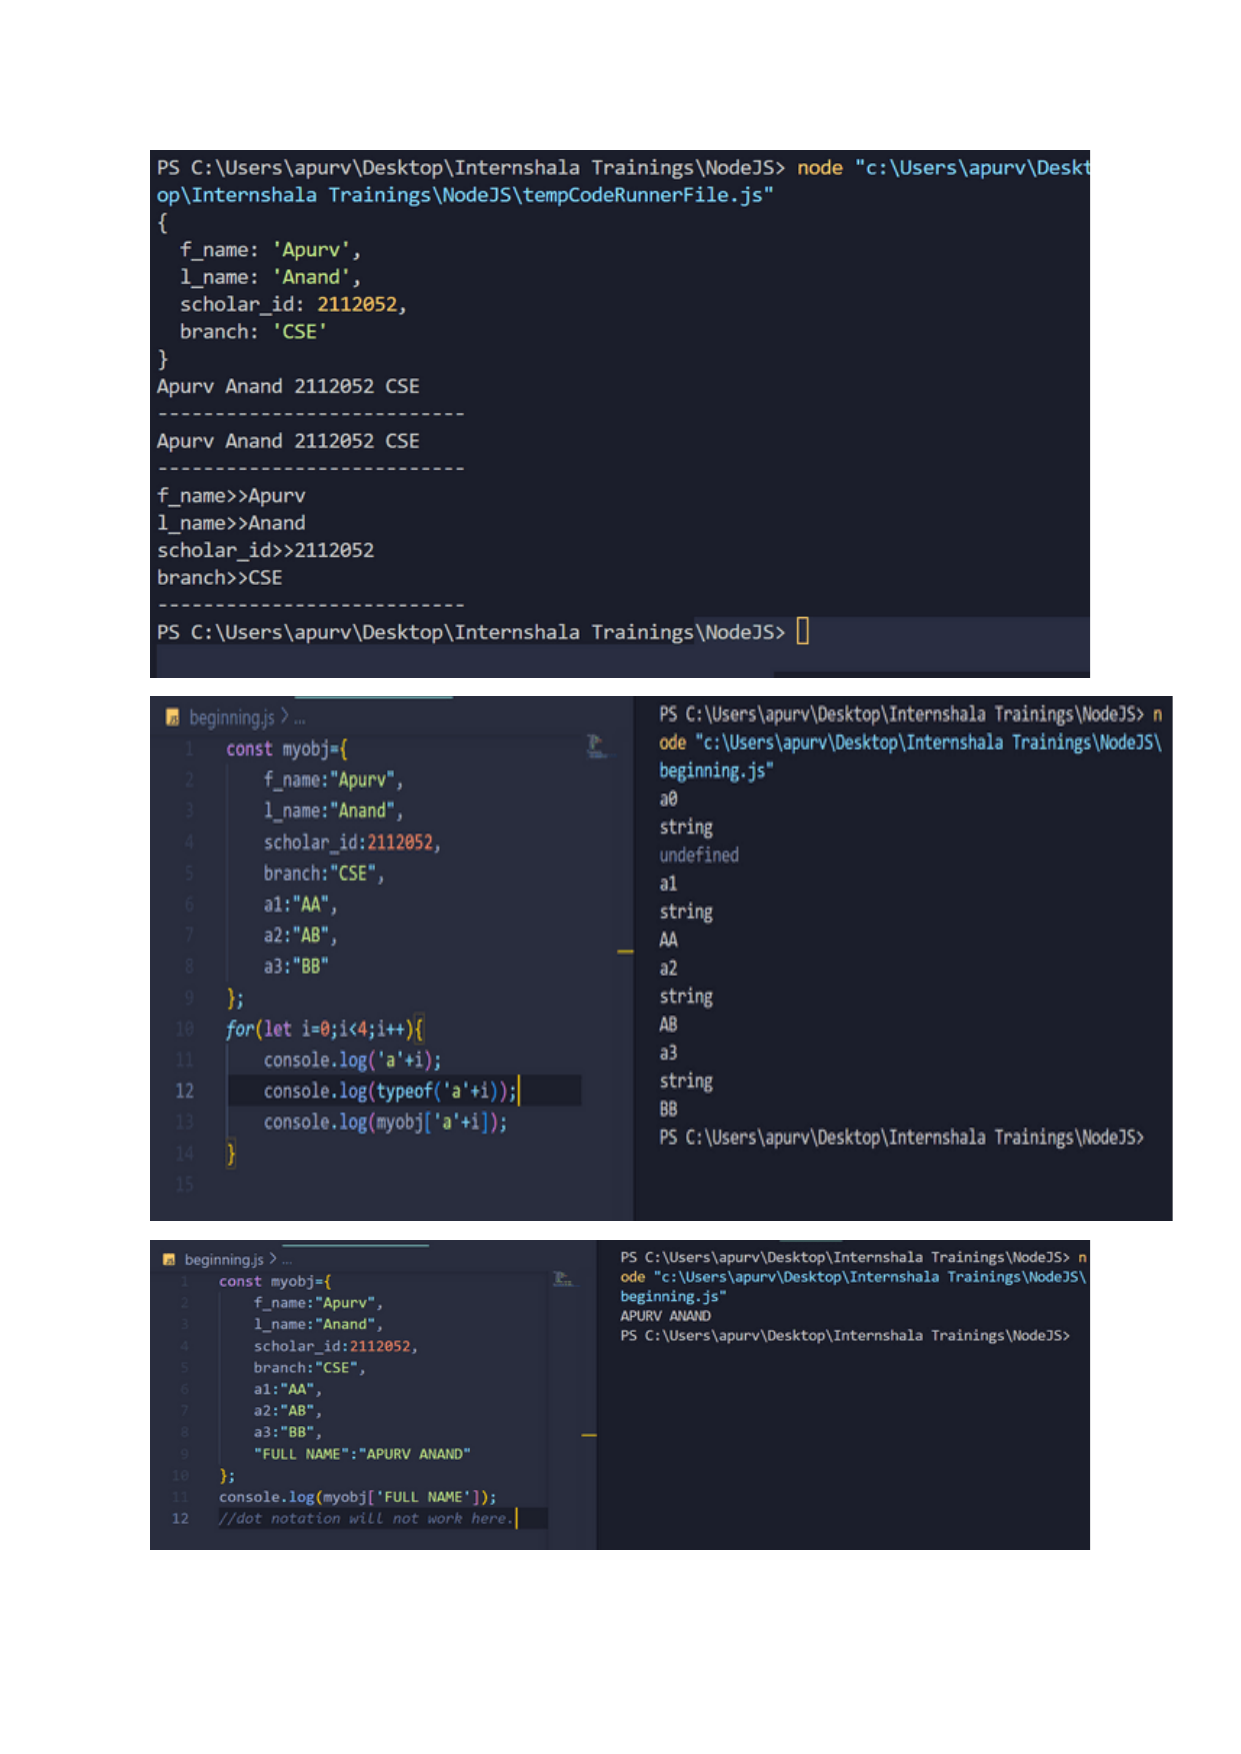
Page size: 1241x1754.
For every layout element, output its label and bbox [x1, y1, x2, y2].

picture [150, 696, 1173, 1221]
picture [150, 150, 1091, 678]
picture [150, 1240, 1091, 1550]
